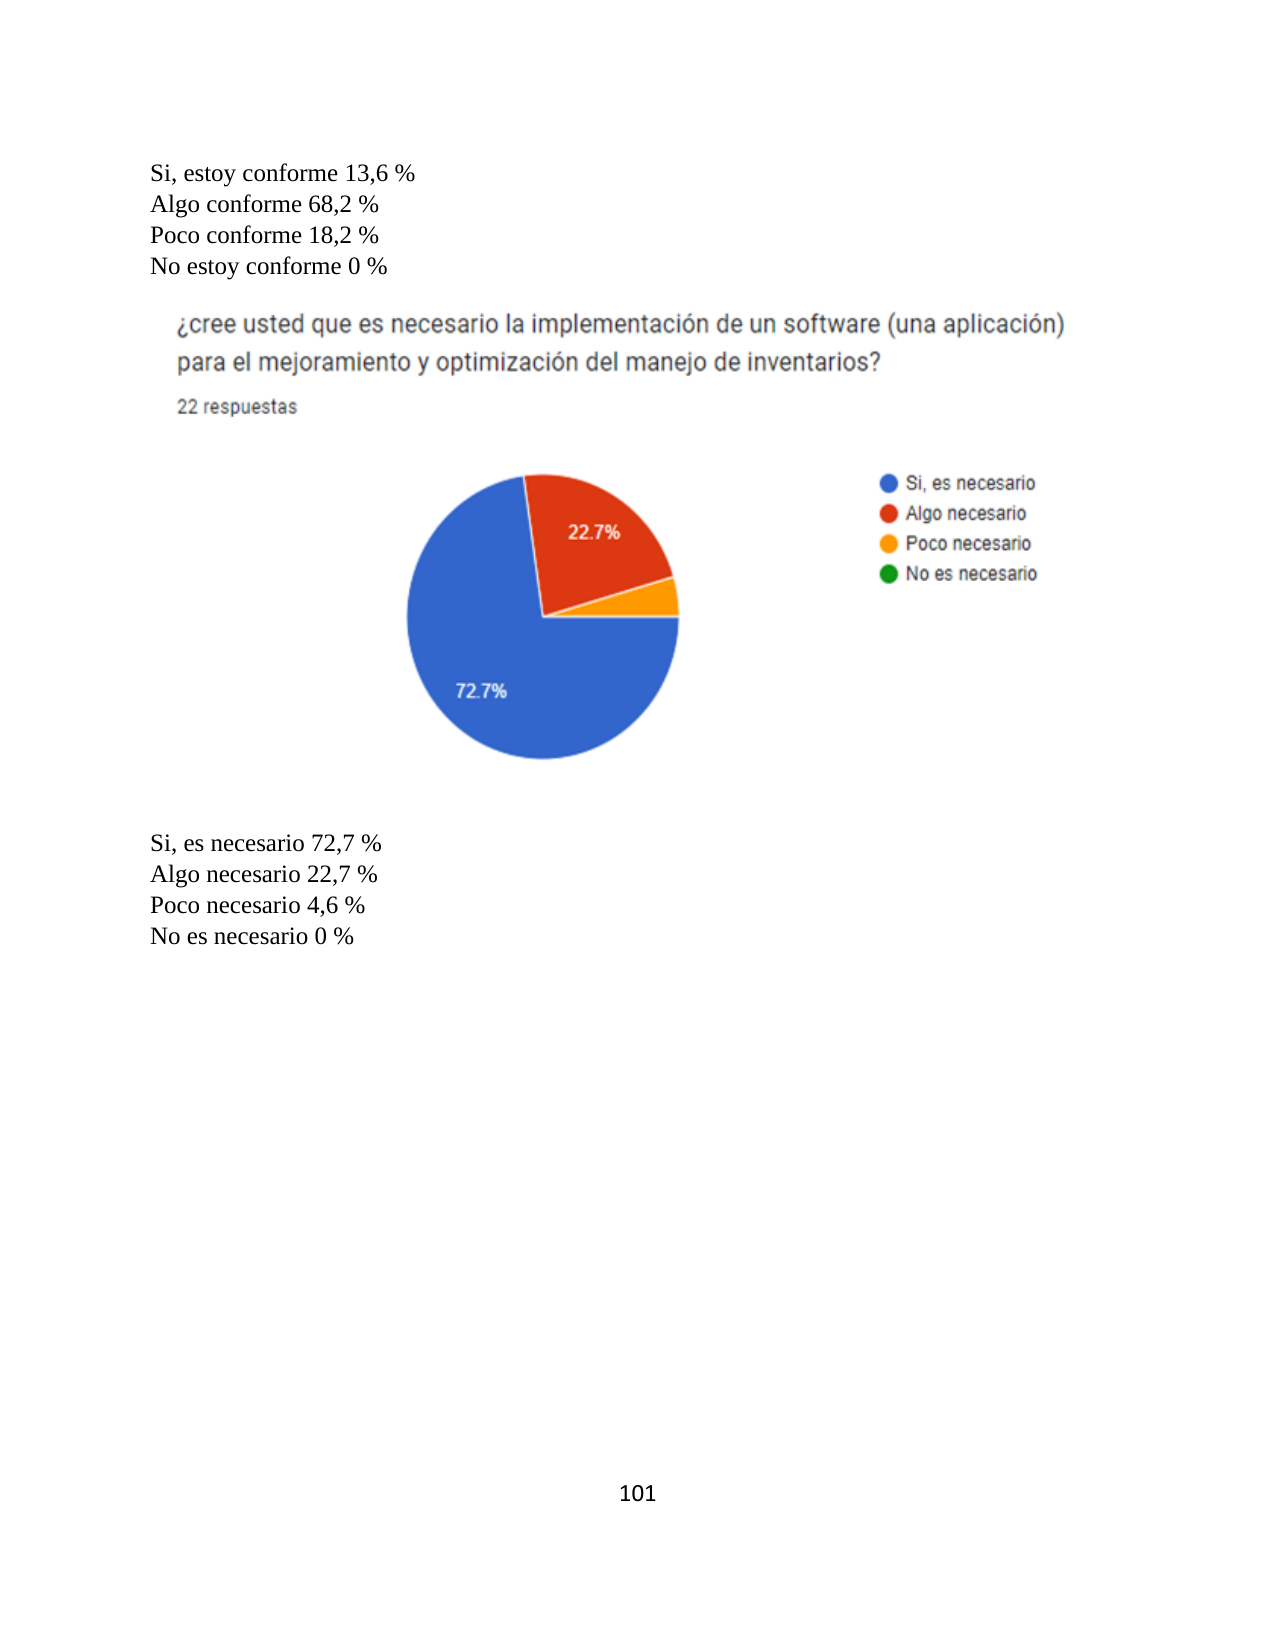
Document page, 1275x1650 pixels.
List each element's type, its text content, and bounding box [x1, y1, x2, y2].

text Algo conforme 68,2 % [150, 189, 1159, 218]
text Si, estoy conforme 13,6 % [150, 158, 1159, 187]
text Poco conforme 18,2 % [150, 220, 1159, 249]
picture [150, 282, 1085, 795]
text Si, es necesario 72,7 % [150, 828, 1159, 857]
text No estoy conforme 0 % [150, 251, 1159, 280]
text Poco necesario 4,6 % [150, 890, 1159, 919]
text Algo necesario 22,7 % [150, 859, 1159, 888]
text No es necesario 0 % [150, 921, 1159, 950]
